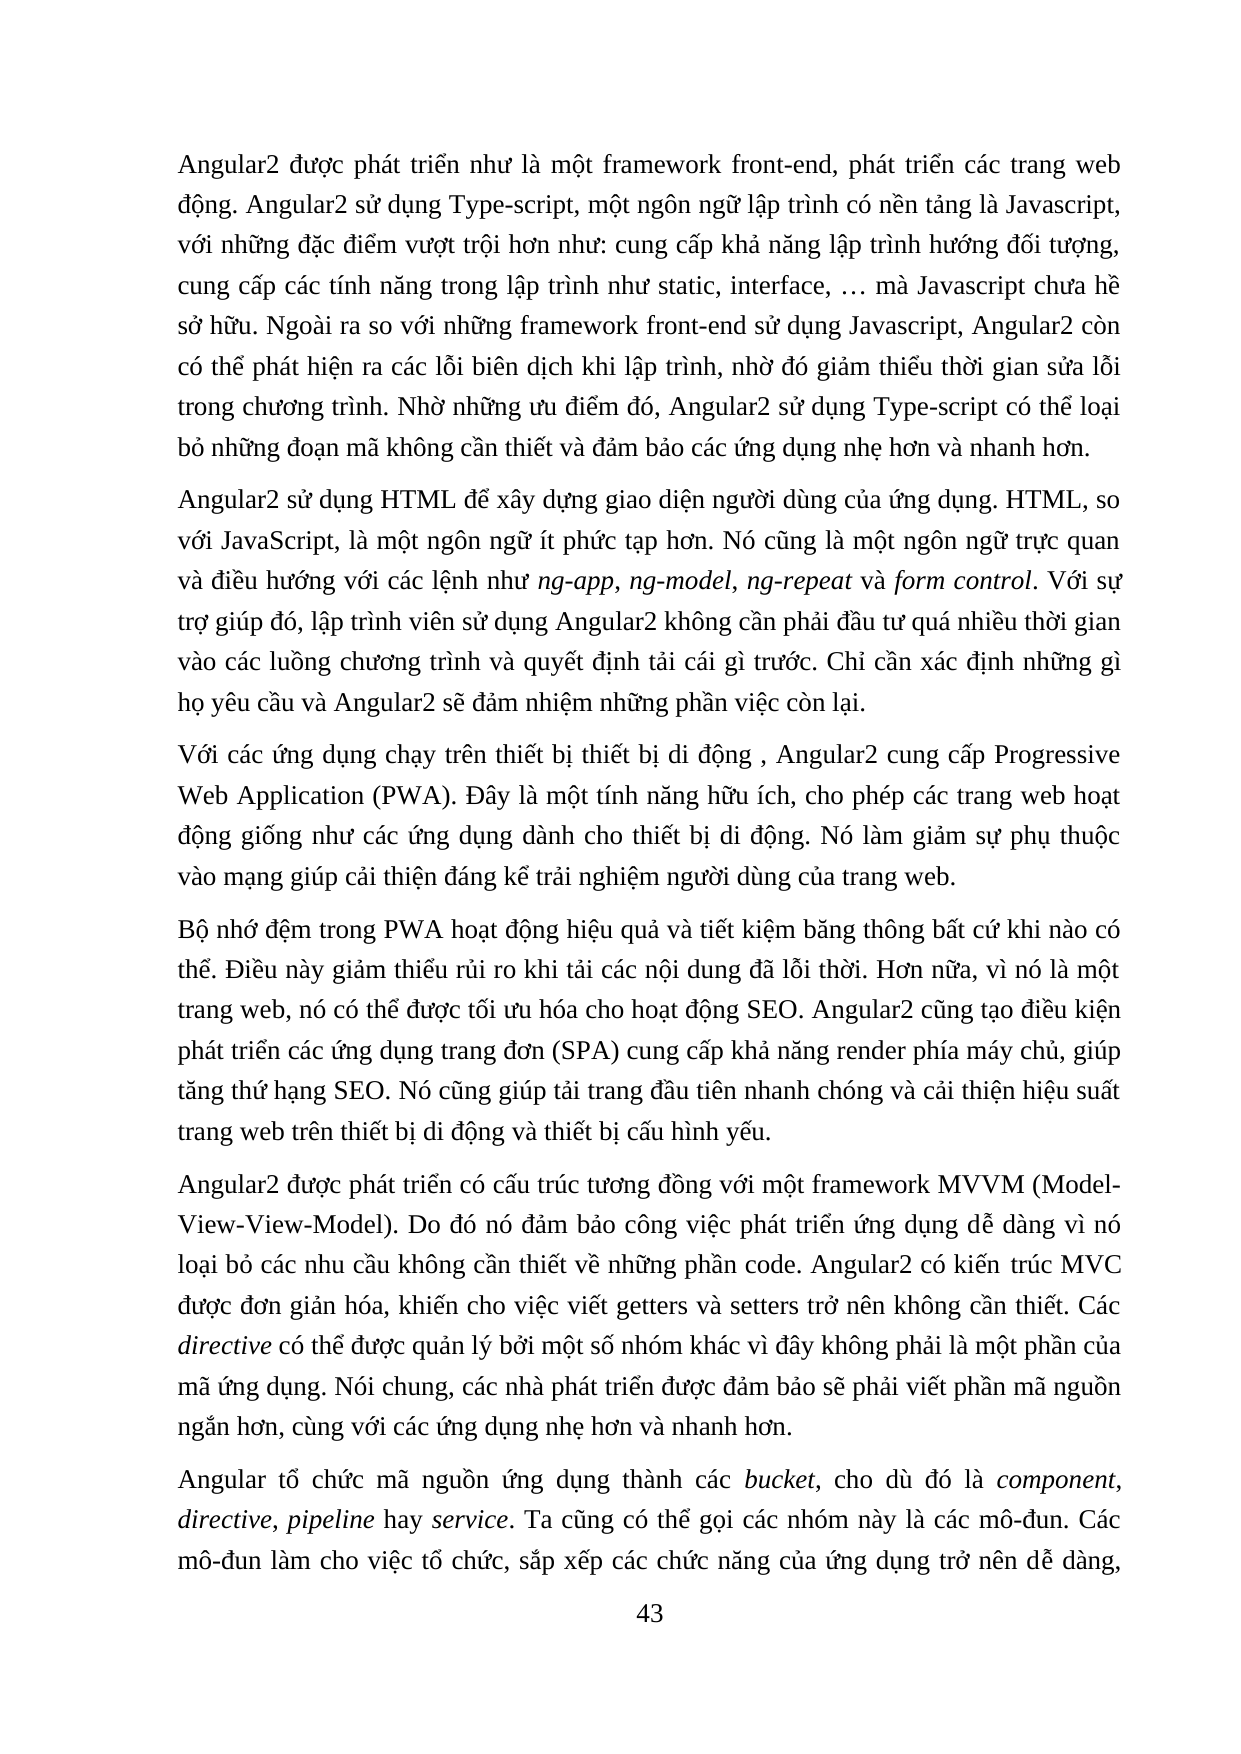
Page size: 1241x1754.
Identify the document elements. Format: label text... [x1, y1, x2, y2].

text Angular2 được phát triển như là một framework front-end, phát triển các trang web động. Angular2 sử dụng Type-script, một ngôn ngữ lập trình có nền tảng là Javascript, với những đặc điểm vượt trội hơn như: cung cấp khả năng lập trình hướng đối tượng, cung cấp các tính năng trong lập trình như static, interface, … mà Javascript chưa hề sở hữu. Ngoài ra so với những framework front-end sử dụng Javascript, Angular2 còn có thể phát hiện ra các lỗi biên dịch khi lập trình, nhờ đó giảm thiểu thời gian sửa lỗi trong chương trình. Nhờ những ưu điểm đó, Angular2 sử dụng Type-script có thể loại bỏ những đoạn mã không cần thiết và đảm bảo các ứng dụng nhẹ hơn và nhanh hơn. [177, 148, 1122, 462]
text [177, 1463, 1122, 1575]
text Bộ nhớ đệm trong PWA hoạt động hiệu quả và tiết kiệm băng thông bất cứ khi nào có thể. Điều này giảm thiểu rủi ro khi tải các nội dung đã lỗi thời. Hơn nữa, vì nó là một trang web, nó có thể được tối ưu hóa cho hoạt động SEO. Angular2 cũng tạo điều kiện phát triển các ứng dụng trang đơn (SPA) cung cấp khả năng render phía máy chủ, giúp tăng thứ hạng SEO. Nó cũng giúp tải trang đầu tiên nhanh chóng và cải thiện hiệu suất trang web trên thiết bị di động và thiết bị cấu hình yếu. [177, 913, 1122, 1146]
text Angular2 sử dụng HTML để xây dựng giao diện người dùng của ứng dụng. HTML, so với JavaScript, là một ngôn ngữ ít phức tạp hơn. Nó cũng là một ngôn ngữ trực quan và điều hướng với các lệnh như ng-app, ng-model, ng-repeat và form control. Với sự trợ giúp đó, lập trình viên sử dụng Angular2 không cần phải đầu tư quá nhiều thời gian vào các luồng chương trình và quyết định tải cái gì trước. Chỉ cần xác định những gì họ yêu cầu và Angular2 sẽ đảm nhiệm những phần việc còn lại. [177, 483, 1122, 717]
text Với các ứng dụng chạy trên thiết bị thiết bị di động , Angular2 cung cấp Progressive Web Application (PWA). Đây là một tính năng hữu ích, cho phép các trang web hoạt động giống như các ứng dụng dành cho thiết bị di động. Nó làm giảm sự phụ thuộc vào mạng giúp cải thiện đáng kể trải nghiệm người dùng của trang web. [177, 738, 1122, 891]
text Angular2 được phát triển có cấu trúc tương đồng với một framework MVVM (Model-View-View-Model). Do đó nó đảm bảo công việc phát triển ứng dụng dễ dàng vì nó loại bỏ các nhu cầu không cần thiết về những phần code. Angular2 có kiến ​​trúc MVC được đơn giản hóa, khiến cho việc viết getters và setters trở nên không cần thiết. Các directive có thể được quản lý bởi một số nhóm khác vì đây không phải là một phần của mã ứng dụng. Nói chung, các nhà phát triển được đảm bảo sẽ phải viết phần mã nguồn ngắn hơn, cùng với các ứng dụng nhẹ hơn và nhanh hơn. [177, 1168, 1122, 1441]
